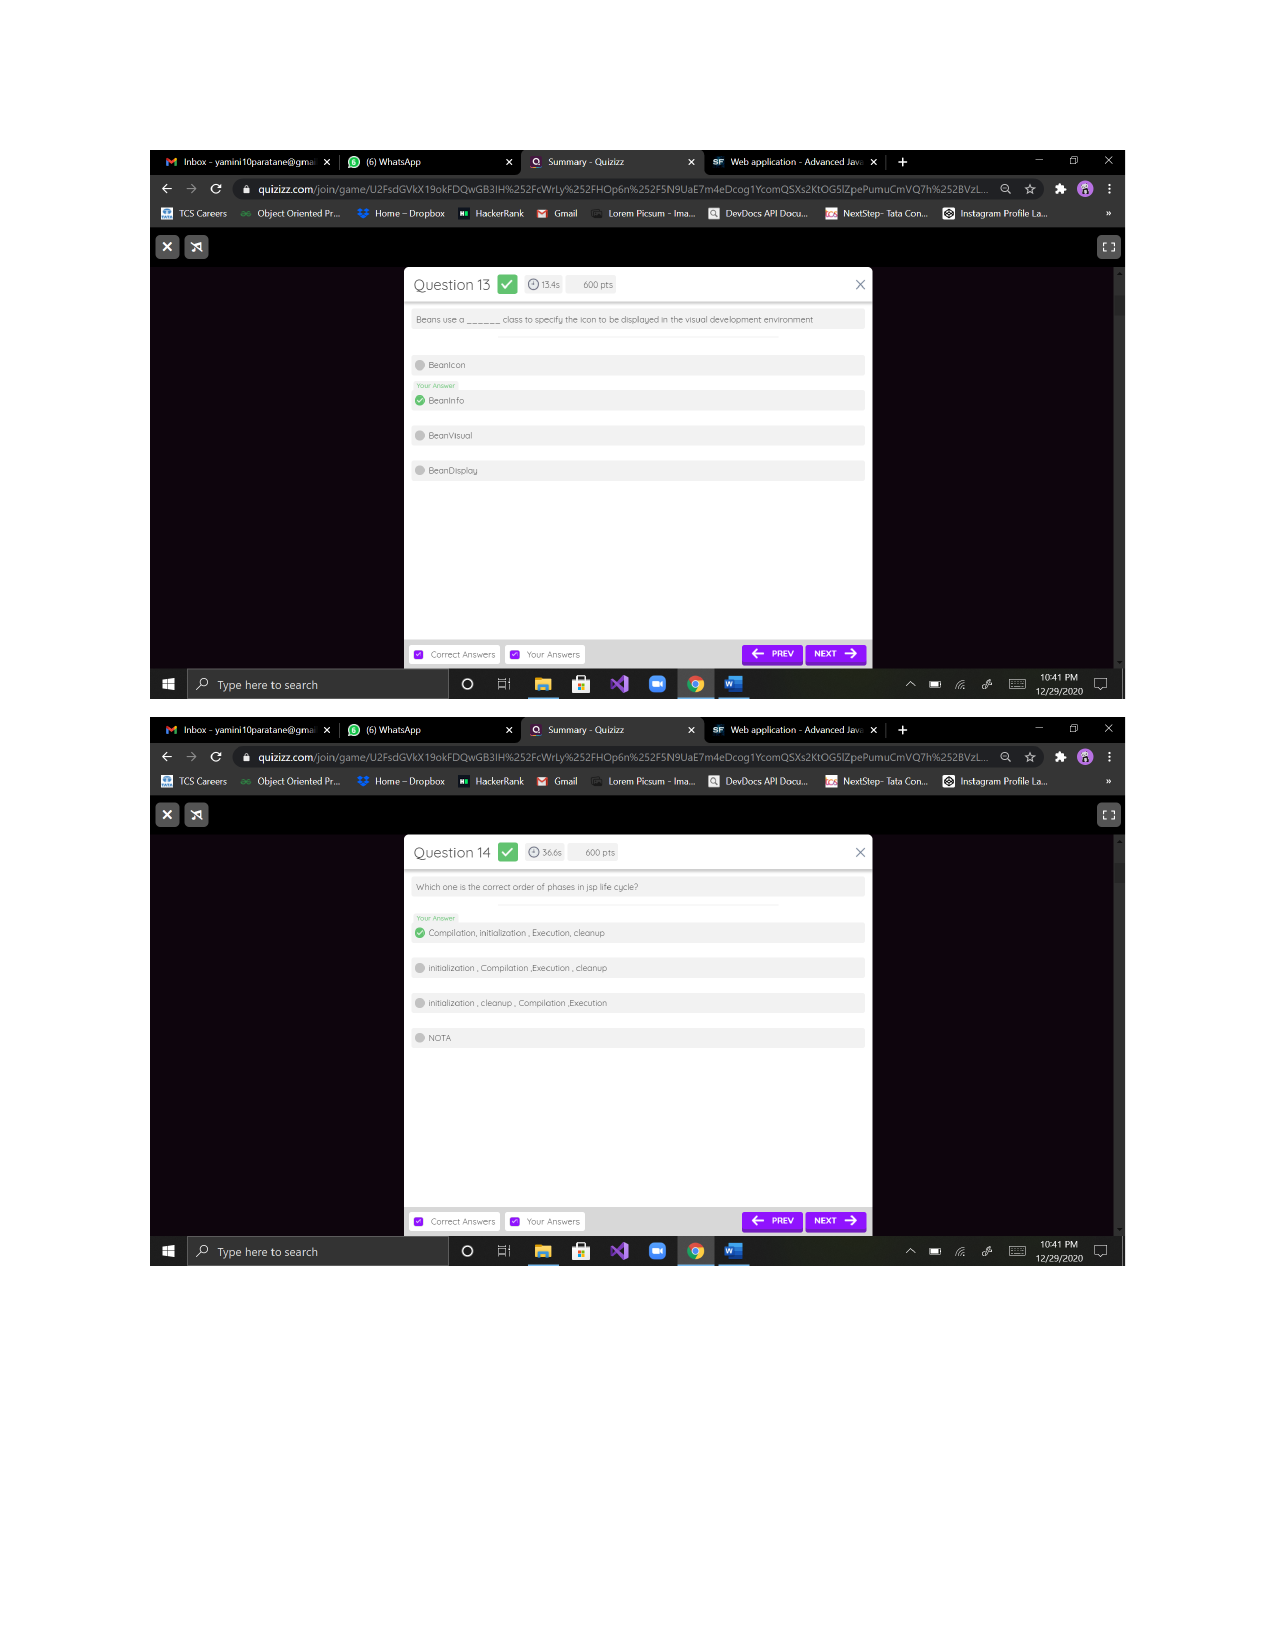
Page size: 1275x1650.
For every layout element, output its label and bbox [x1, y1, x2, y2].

picture [150, 150, 1125, 699]
picture [150, 717, 1125, 1266]
